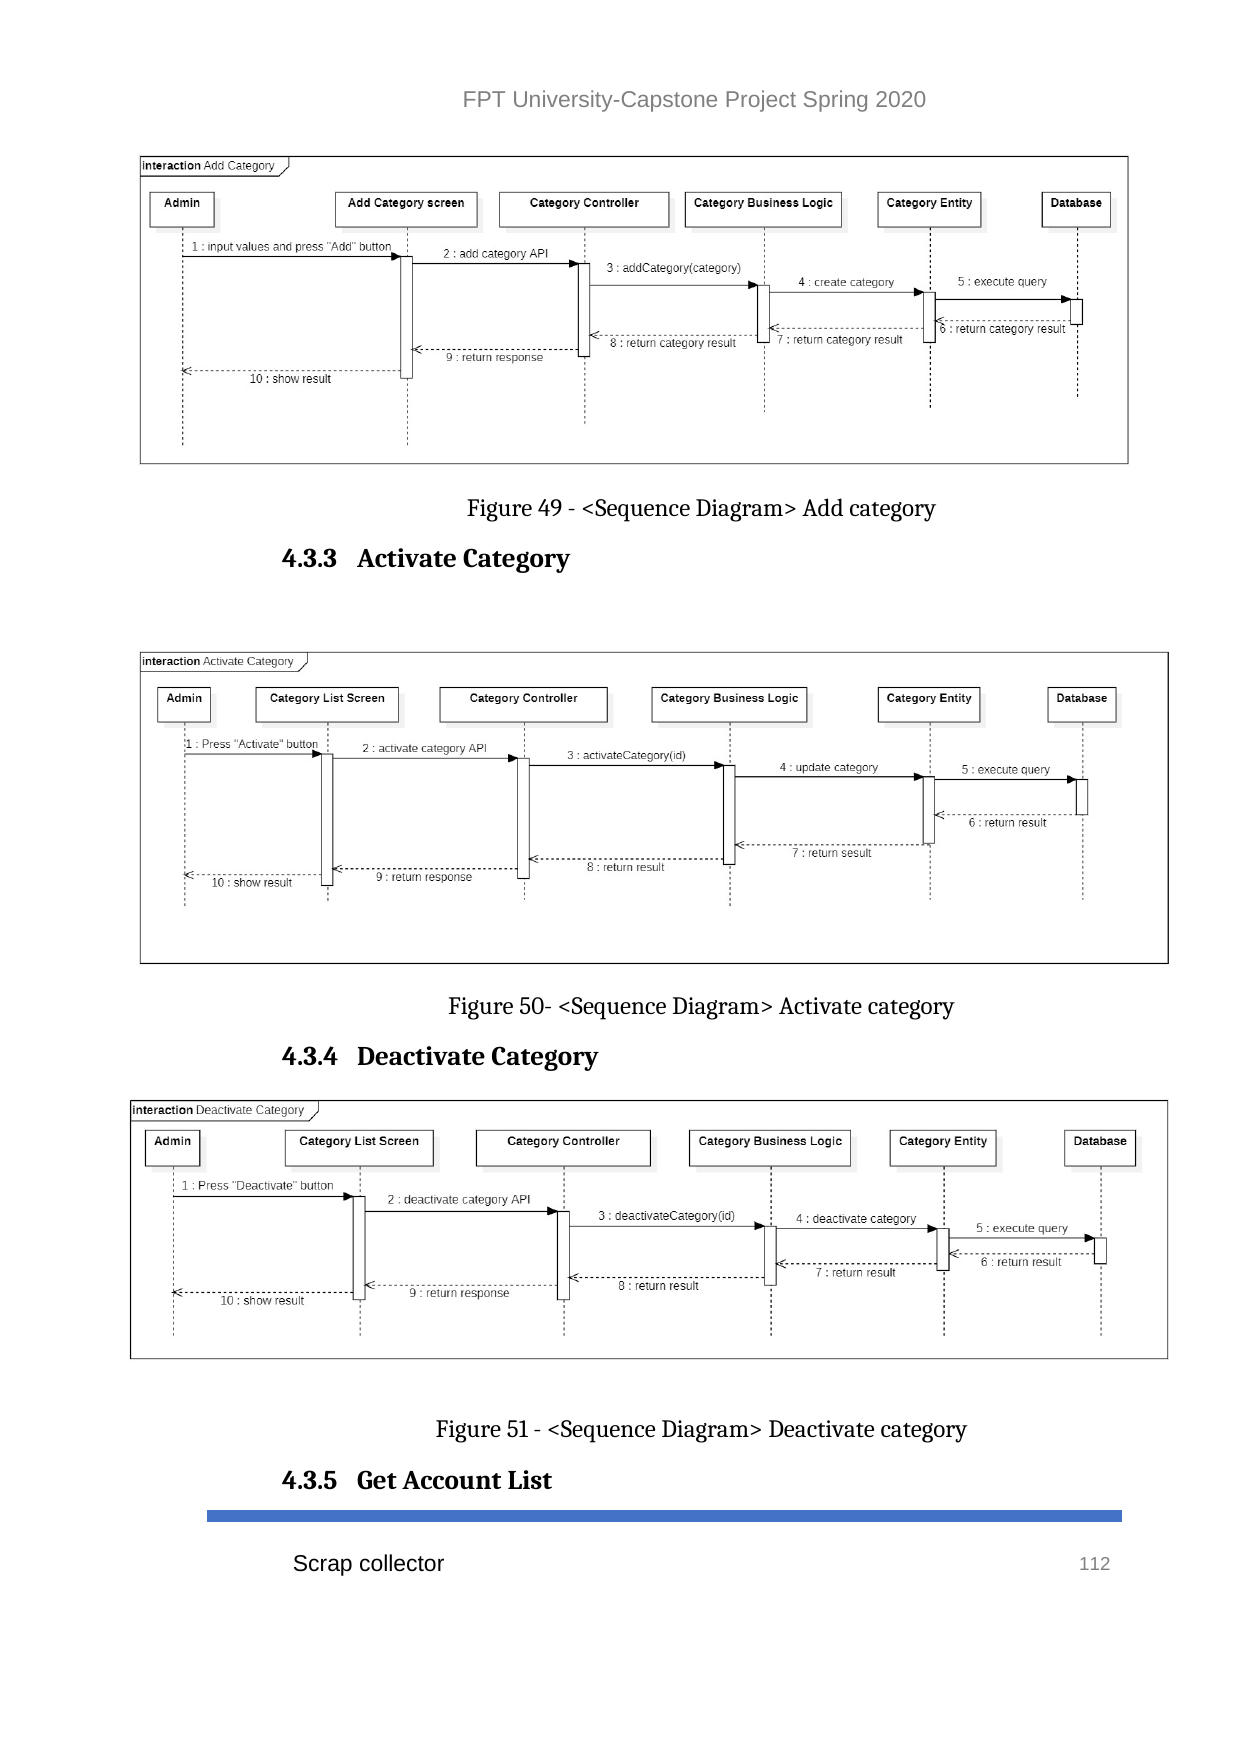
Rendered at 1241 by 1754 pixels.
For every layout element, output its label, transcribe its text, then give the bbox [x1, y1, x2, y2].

text Figure 50- <Sequence Diagram> Activate category [207, 992, 1122, 1021]
picture [131, 147, 1136, 474]
picture [121, 1091, 1204, 1395]
list Deactivate Category [282, 1041, 1122, 1073]
picture [131, 643, 1174, 972]
text Figure 51 - <Sequence Diagram> Deactivate category [207, 1415, 1122, 1444]
list Get Account List [282, 1465, 1122, 1496]
list Activate Category [282, 543, 1122, 575]
text Figure 49 - <Sequence Diagram> Add category [207, 494, 1122, 523]
